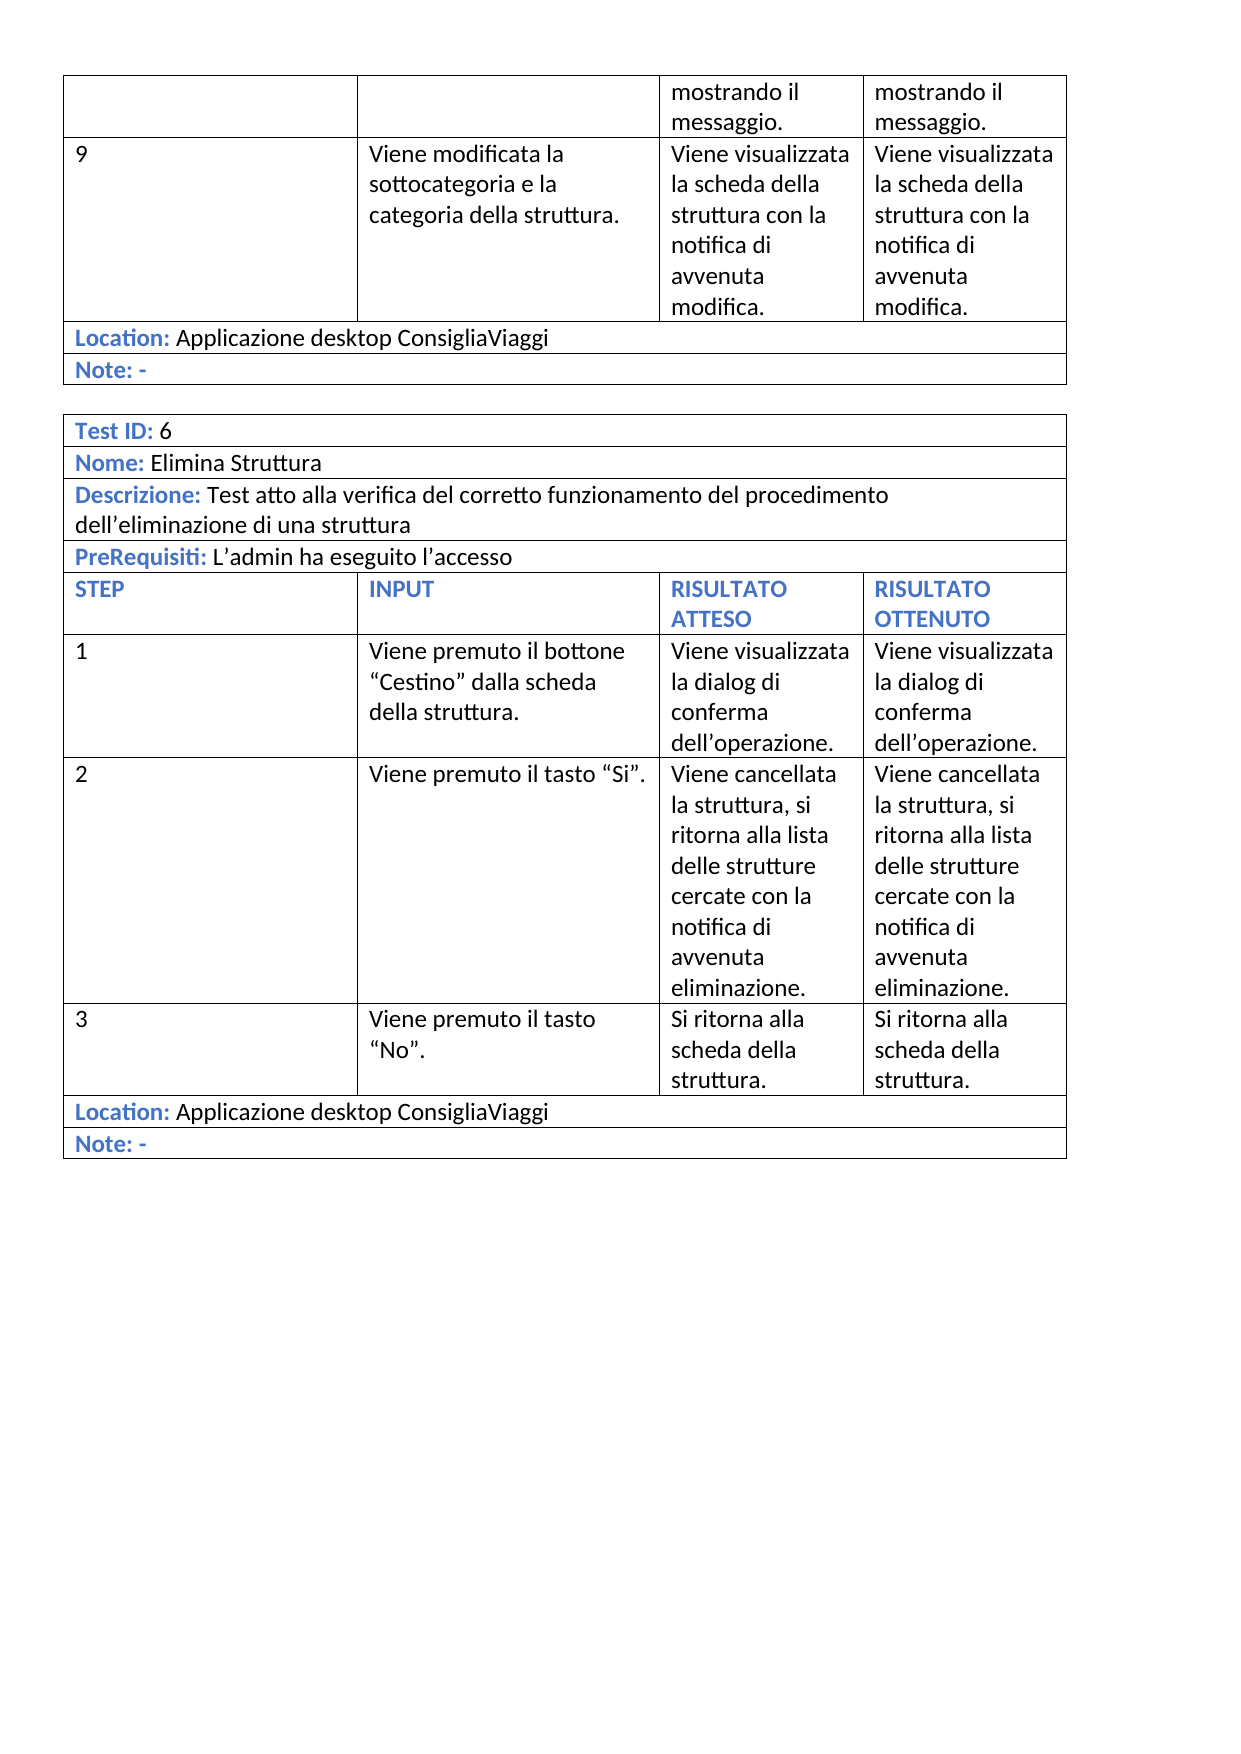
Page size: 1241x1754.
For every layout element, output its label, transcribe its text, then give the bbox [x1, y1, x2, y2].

table_cell 2 [64, 758, 357, 1002]
table_cell Viene visualizzata la scheda della struttura con la notifica di avvenuta modifica. [864, 138, 1066, 321]
table_cell Nome: Elimina Struttura [64, 447, 1066, 478]
table_header Test ID: 6 [64, 415, 1066, 446]
table_cell Viene modificata la sottocategoria e la categoria della struttura. [358, 138, 659, 321]
table_cell Location: Applicazione desktop ConsigliaViaggi [64, 1096, 1066, 1127]
table_cell Viene visualizzata la dialog di conferma dell’operazione. [864, 635, 1066, 757]
table_cell Descrizione: Test atto alla verifica del corretto funzionamento del procedimento dell’eliminazione di una struttura [64, 479, 1066, 540]
table_cell Viene cancellata la struttura, si ritorna alla lista delle strutture cercate con la notifica di avvenuta eliminazione. [864, 758, 1066, 1002]
table_cell PreRequisiti: L’admin ha eseguito l’accesso [64, 541, 1066, 572]
table_cell RISULTATO OTTENUTO [864, 573, 1066, 634]
table_cell Viene premuto il bottone “Cestino” dalla scheda della struttura. [358, 635, 659, 757]
table_cell Viene visualizzata la scheda della struttura con la notifica di avvenuta modifica. [660, 138, 863, 321]
table_cell Location: Applicazione desktop ConsigliaViaggi [64, 322, 1066, 353]
table_cell Viene premuto il tasto “Si”. [358, 758, 659, 1002]
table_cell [660, 76, 863, 137]
table_cell 9 [64, 138, 357, 321]
table_cell Note: - [64, 1128, 1066, 1158]
table_cell INPUT [358, 573, 659, 634]
table_cell 1 [64, 635, 357, 757]
table_cell Viene premuto il tasto “No”. [358, 1004, 659, 1095]
table_cell 8 [64, 76, 357, 137]
table_cell Viene visualizzata la dialog di conferma dell’operazione. [660, 635, 863, 757]
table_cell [358, 76, 659, 137]
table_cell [864, 76, 1066, 137]
table_cell RISULTATO ATTESO [660, 573, 863, 634]
table_cell Note: - [64, 354, 1066, 384]
table_cell 3 [64, 1004, 357, 1095]
table_cell STEP [64, 573, 357, 634]
table_cell Viene cancellata la struttura, si ritorna alla lista delle strutture cercate con la notifica di avvenuta eliminazione. [660, 758, 863, 1002]
table_cell Si ritorna alla scheda della struttura. [660, 1004, 863, 1095]
table_cell Si ritorna alla scheda della struttura. [864, 1004, 1066, 1095]
